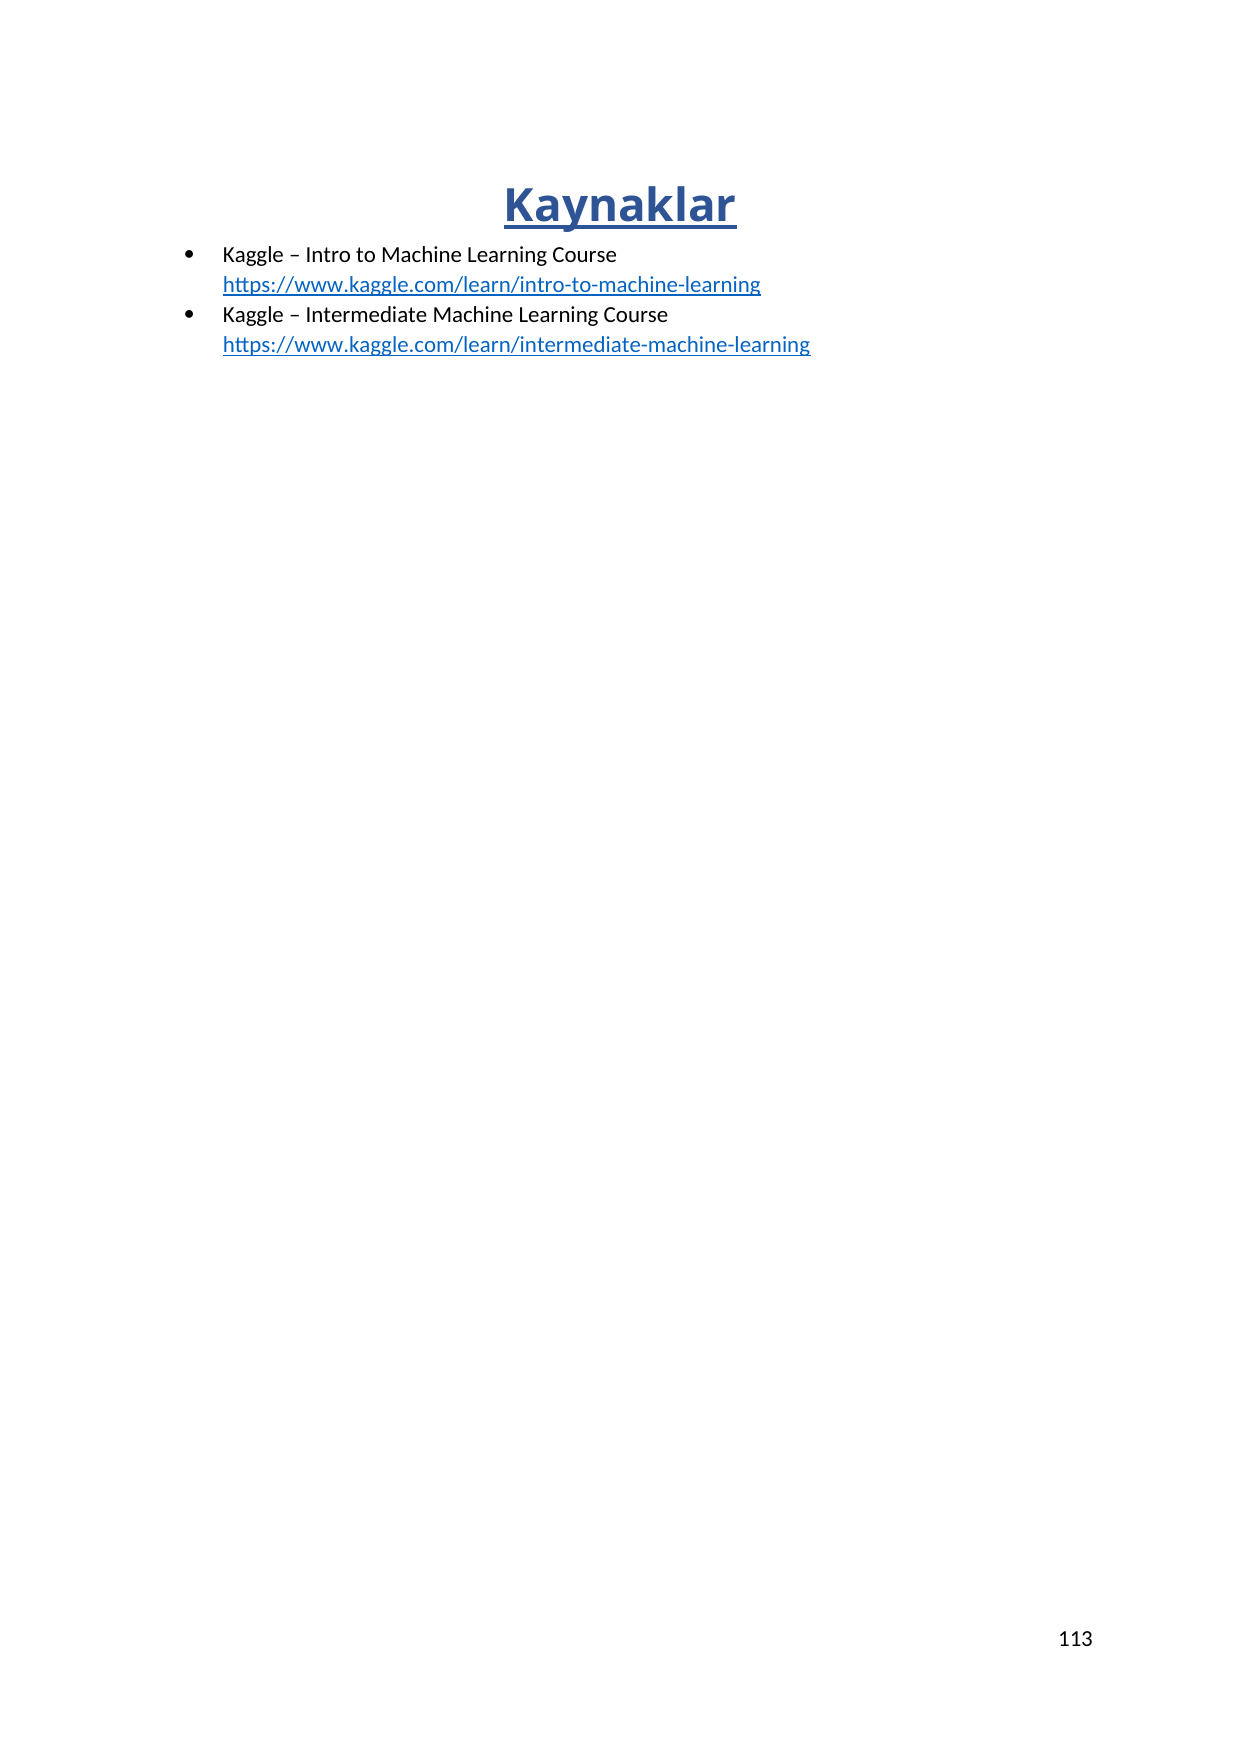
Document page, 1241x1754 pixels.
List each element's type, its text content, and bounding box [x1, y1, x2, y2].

list https://www.kaggle.com/learn/intermediate-machine-learning [223, 331, 1093, 358]
list Kaggle – Intermediate Machine Learning Course [185, 300, 1093, 328]
list https://www.kaggle.com/learn/intro-to-machine-learning [223, 270, 1093, 298]
subtitle Kaynaklar [148, 173, 1093, 235]
list Kaggle – Intro to Machine Learning Course [185, 240, 1093, 268]
